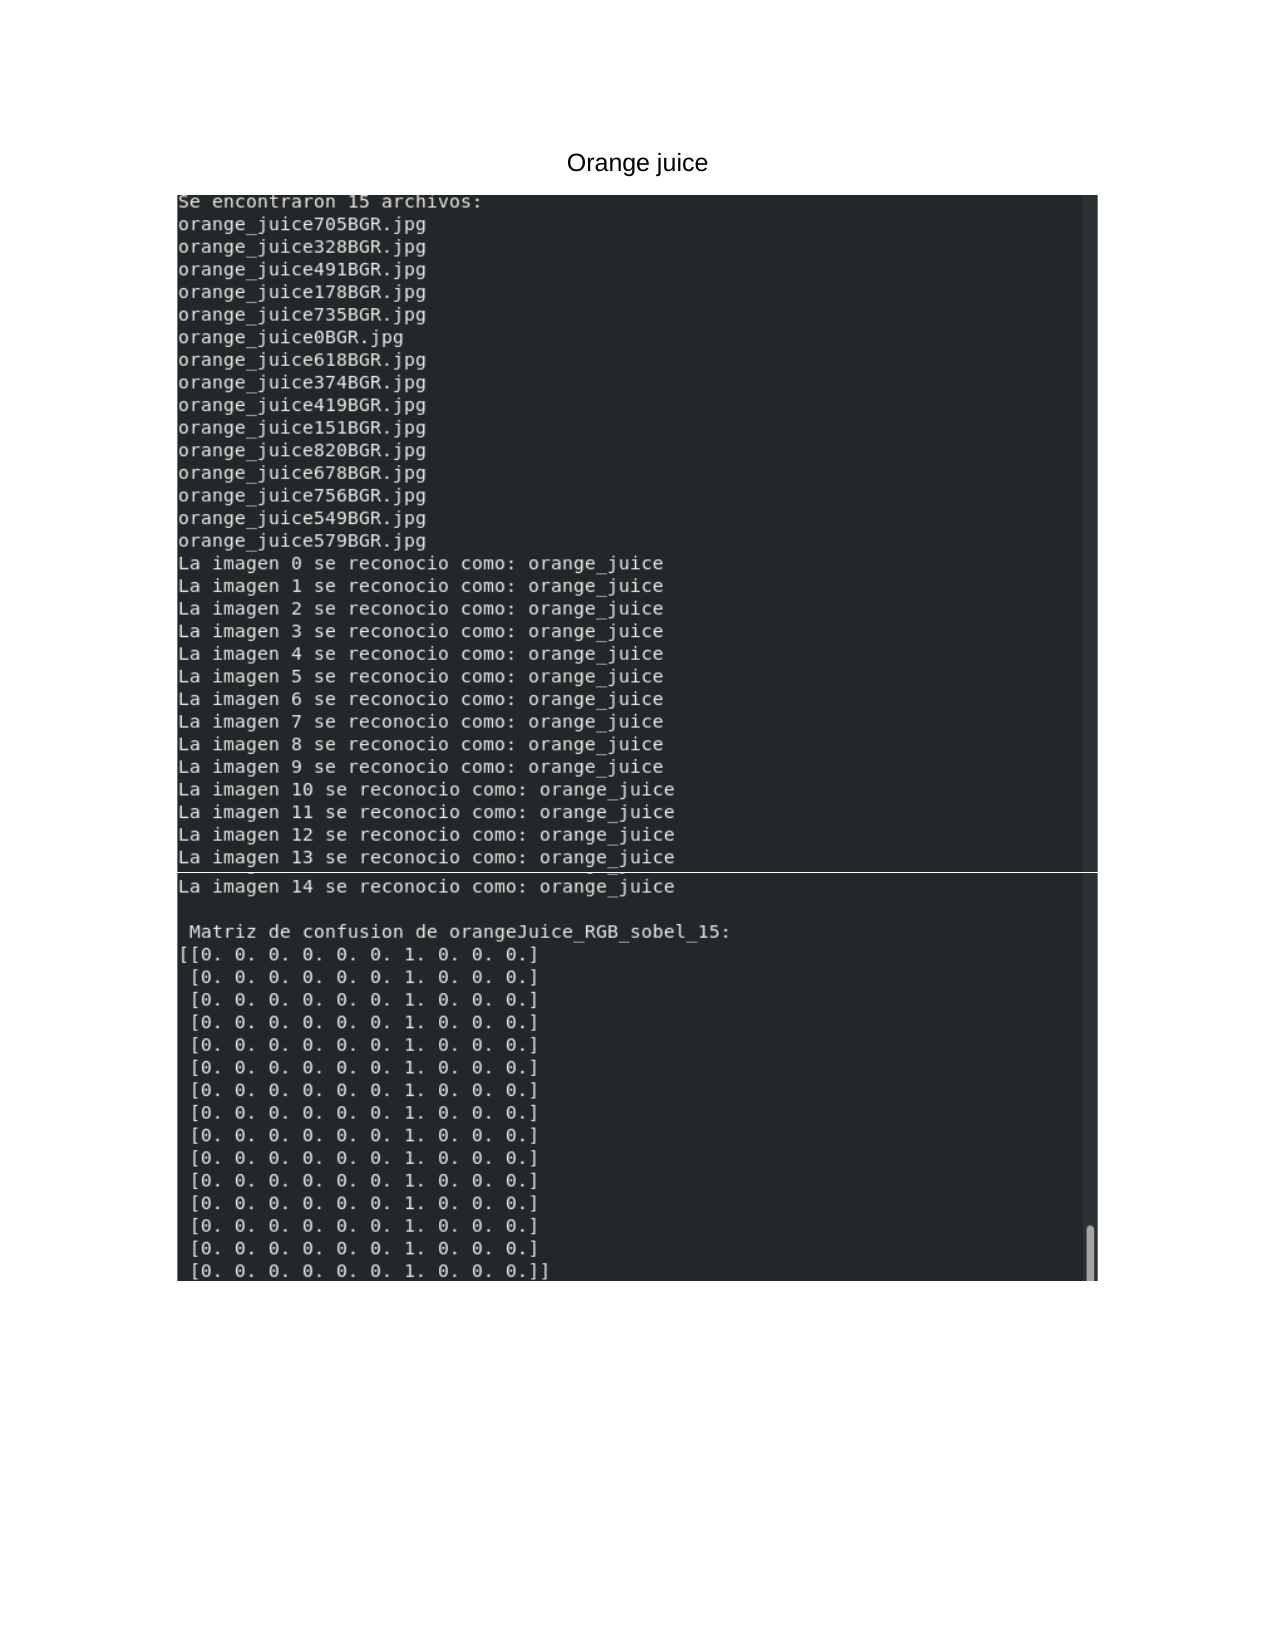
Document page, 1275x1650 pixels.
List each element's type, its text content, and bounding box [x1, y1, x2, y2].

text Orange juice [177, 148, 1098, 176]
picture [177, 195, 1098, 872]
picture [177, 873, 1098, 1281]
